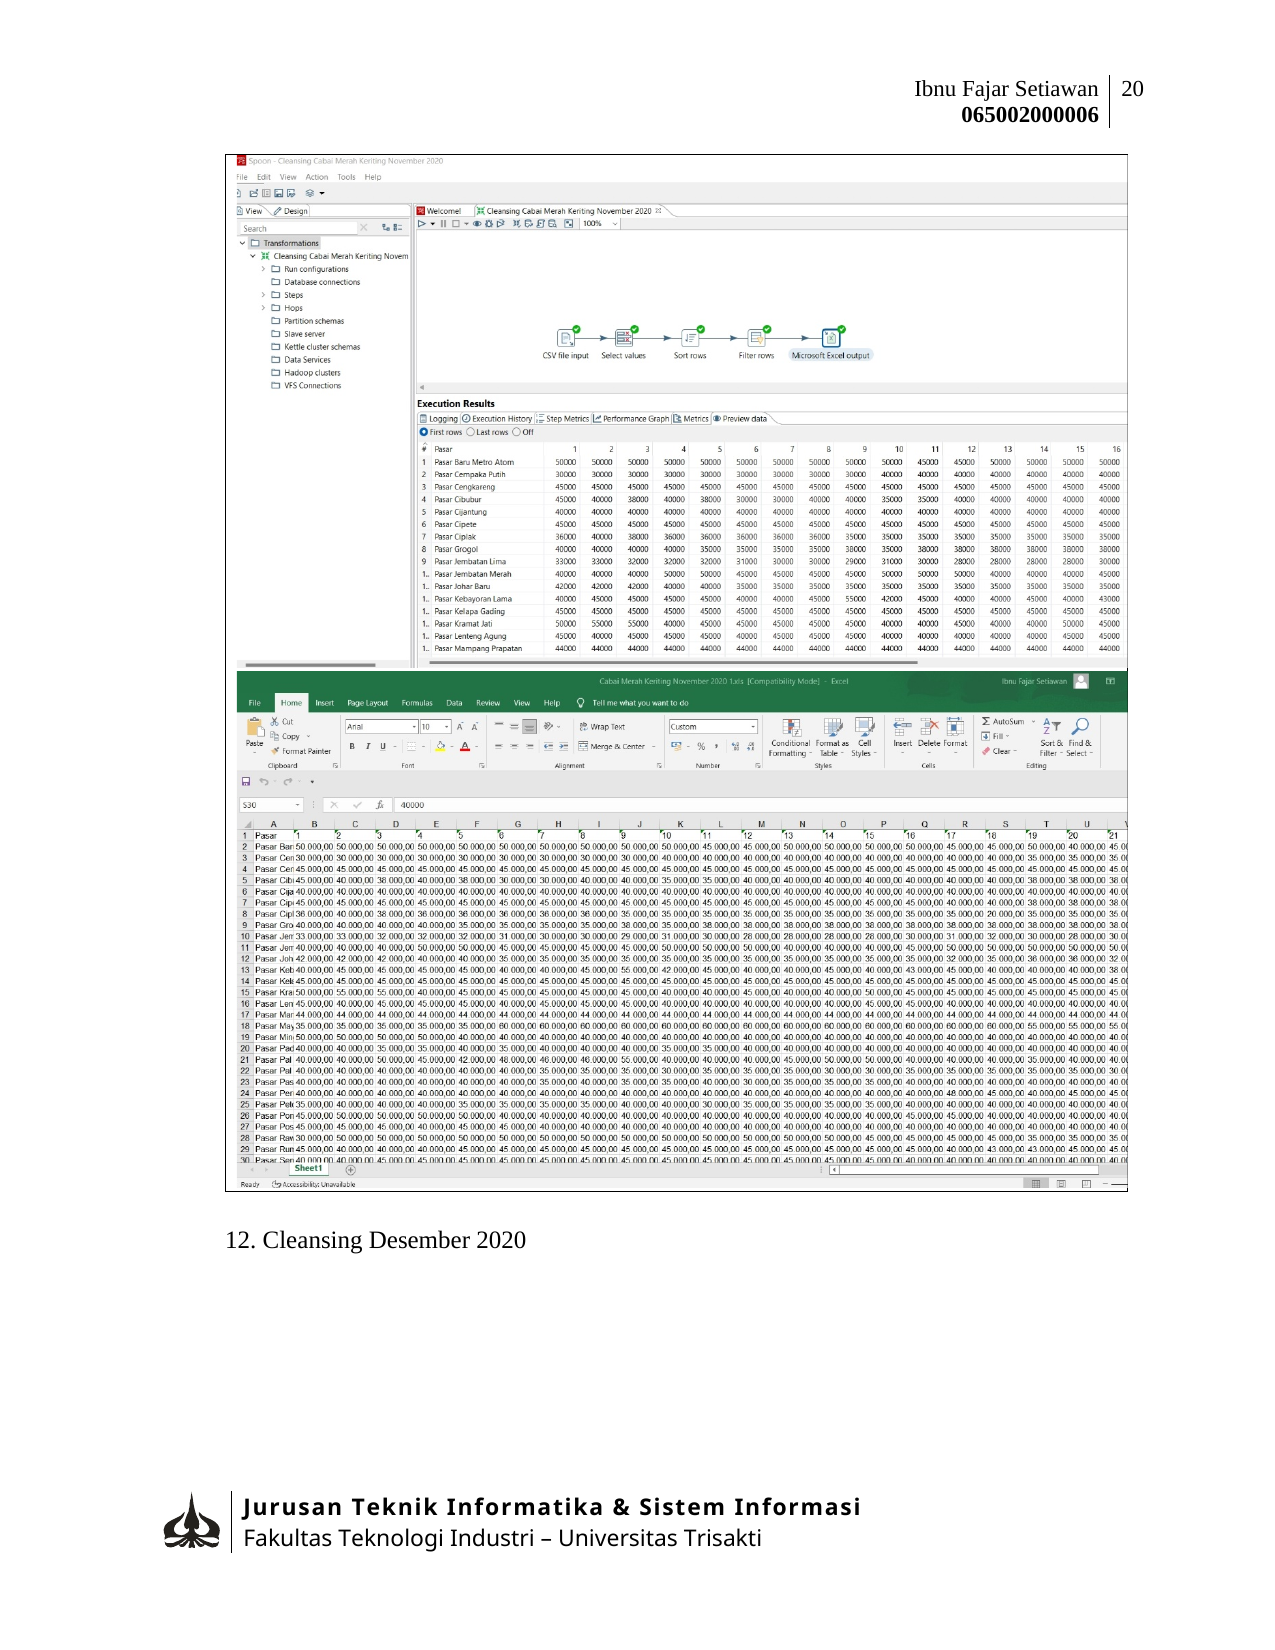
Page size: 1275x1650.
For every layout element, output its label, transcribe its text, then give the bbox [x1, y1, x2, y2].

picture [236, 155, 1128, 668]
picture [236, 671, 1128, 1188]
table_header [226, 155, 1127, 1191]
list 12. Cleansing Desember 2020 [225, 1225, 1125, 1254]
